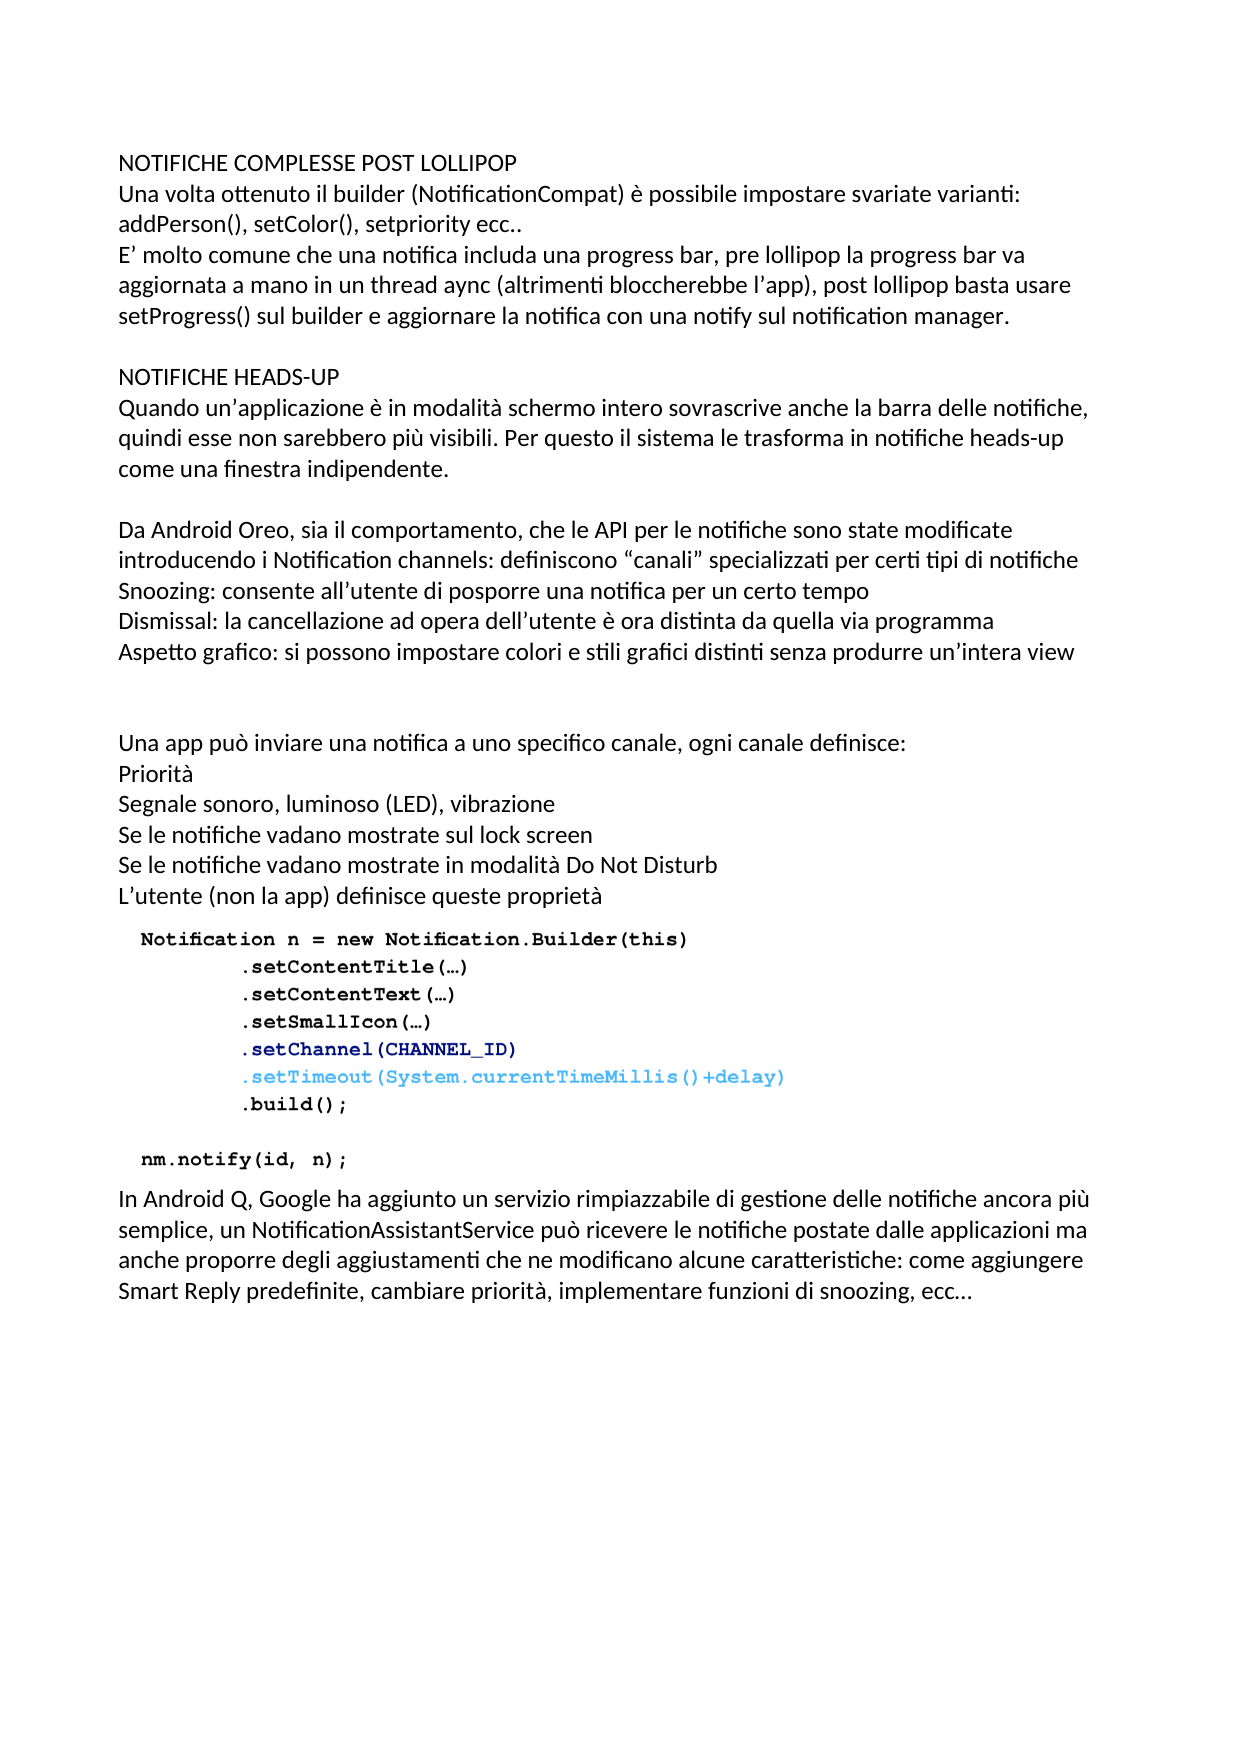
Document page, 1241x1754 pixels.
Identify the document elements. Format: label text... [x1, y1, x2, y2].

text E’ molto comune che una notifica includa una progress bar, pre lollipop la progress bar va aggiornata a mano in un thread aync (altrimenti bloccherebbe l’app), post lollipop basta usare setProgress() sul builder e aggiornare la notifica con una notify sul notification manager. [118, 239, 1122, 331]
text Se le notifiche vadano mostrate sul lock screen [118, 819, 1122, 849]
text In Android Q, Google ha aggiunto un servizio rimpiazzabile di gestione delle notifiche ancora più semplice, un NotificationAssistantService può ricevere le notifiche postate dalle applicazioni ma anche proporre degli aggiustamenti che ne modificano alcune caratteristiche: come aggiungere Smart Reply predefinite, cambiare priorità, implementare funzioni di snoozing, ecc… [118, 1184, 1122, 1306]
text Priorità [118, 758, 1122, 788]
text NOTIFICHE COMPLESSE POST LOLLIPOP [118, 148, 1122, 178]
text L’utente (non la app) definisce queste proprietà [118, 880, 1122, 911]
text Una app può inviare una notifica a uno specifico canale, ogni canale definisce: [118, 727, 1122, 758]
text Aspetto grafico: si possono impostare colori e stili grafici distinti senza produrre un’intera view [118, 636, 1122, 666]
text Snoozing: consente all’utente di posporre una notifica per un certo tempo [118, 575, 1122, 605]
text Dismissal: la cancellazione ad opera dell’utente è ora distinta da quella via programma [118, 605, 1122, 636]
text Quando un’applicazione è in modalità schermo intero sovrascrive anche la barra delle notifiche, quindi esse non sarebbero più visibili. Per questo il sistema le trasforma in notifiche heads-up come una finestra indipendente. [118, 392, 1122, 483]
text Se le notifiche vadano mostrate in modalità Do Not Disturb [118, 849, 1122, 880]
text Segnale sonoro, luminoso (LED), vibrazione [118, 788, 1122, 819]
text NOTIFICHE HEADS-UP [118, 361, 1122, 392]
text Da Android Oreo, sia il comportamento, che le API per le notifiche sono state modificate introducendo i Notification channels: definiscono “canali” specializzati per certi tipi di notifiche [118, 514, 1122, 575]
picture [118, 910, 852, 1184]
text Una volta ottenuto il builder (NotificationCompat) è possibile impostare svariate varianti: addPerson(), setColor(), setpriority ecc.. [118, 178, 1122, 239]
